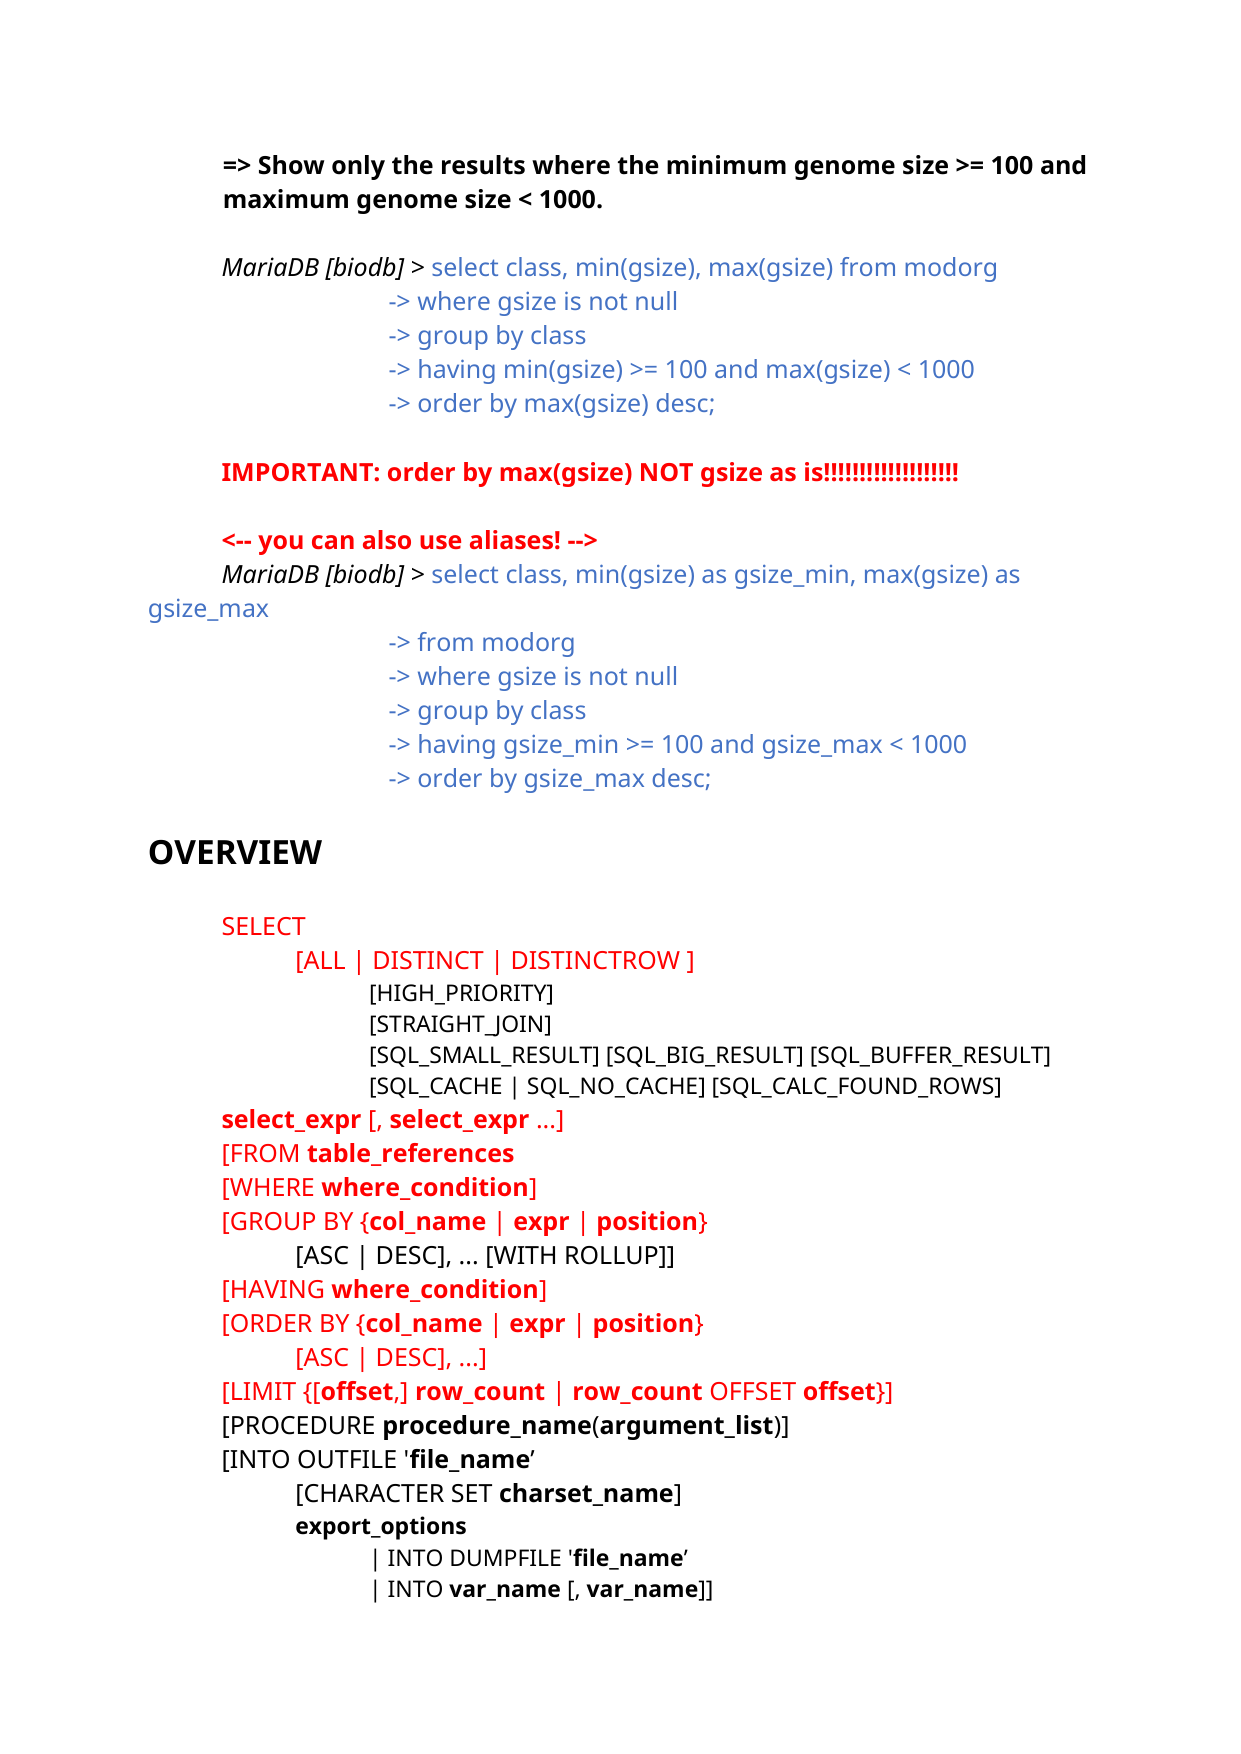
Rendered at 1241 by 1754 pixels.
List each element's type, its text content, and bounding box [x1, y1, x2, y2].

text MariaDB [biodb] > select class, min(gsize) as gsize_min, max(gsize) as gsize_max [148, 556, 1093, 624]
text [ASC | DESC], ...] [148, 1340, 1093, 1374]
text OVERVIEW [148, 829, 1093, 874]
text -> where gsize is not null [221, 658, 1093, 693]
text | INTO DUMPFILE 'file_name’ [295, 1541, 1093, 1573]
text [GROUP BY {col_name | expr | position} [148, 1204, 1093, 1238]
text [HAVING where_condition] [148, 1272, 1093, 1306]
text <-- you can also use aliases! --> [221, 522, 1093, 556]
text => Show only the results where the minimum genome size >= 100 and maximum genome size < 1000. [223, 148, 1093, 216]
text [WHERE where_condition] [148, 1169, 1093, 1204]
text SELECT [148, 908, 1093, 942]
text [ORDER BY {col_name | expr | position} [148, 1306, 1093, 1340]
text -> order by gsize_max desc; [221, 761, 1093, 795]
text -> where gsize is not null [221, 284, 1093, 318]
text -> group by class [221, 693, 1093, 727]
text [ASC | DESC], ... [WITH ROLLUP]] [148, 1238, 1093, 1272]
text [SQL_SMALL_RESULT] [SQL_BIG_RESULT] [SQL_BUFFER_RESULT] [295, 1039, 1093, 1070]
text export_options [221, 1510, 1093, 1541]
text -> group by class [221, 318, 1093, 352]
text [ALL | DISTINCT | DISTINCTROW ] [221, 942, 1093, 976]
text MariaDB [biodb] > select class, min(gsize), max(gsize) from modorg [221, 250, 1093, 284]
text [FROM table_references [148, 1136, 1093, 1169]
text [STRAIGHT_JOIN] [295, 1008, 1093, 1039]
text [PROCEDURE procedure_name(argument_list)] [148, 1408, 1093, 1442]
text [INTO OUTFILE 'file_name’ [148, 1442, 1093, 1476]
text [CHARACTER SET charset_name] [148, 1476, 1093, 1510]
text -> order by max(gsize) desc; [221, 386, 1093, 420]
text [HIGH_PRIORITY] [295, 976, 1093, 1008]
text [LIMIT {[offset,] row_count | row_count OFFSET offset}] [148, 1374, 1093, 1408]
text IMPORTANT: order by max(gsize) NOT gsize as is!!!!!!!!!!!!!!!!!!! [221, 454, 1093, 488]
text | INTO var_name [, var_name]] [295, 1573, 1093, 1604]
text [SQL_CACHE | SQL_NO_CACHE] [SQL_CALC_FOUND_ROWS] [295, 1070, 1093, 1101]
text select_expr [, select_expr ...] [148, 1101, 1093, 1136]
text -> having min(gsize) >= 100 and max(gsize) < 1000 [221, 352, 1093, 386]
text -> having gsize_min >= 100 and gsize_max < 1000 [221, 727, 1093, 761]
text -> from modorg [369, 624, 1093, 658]
